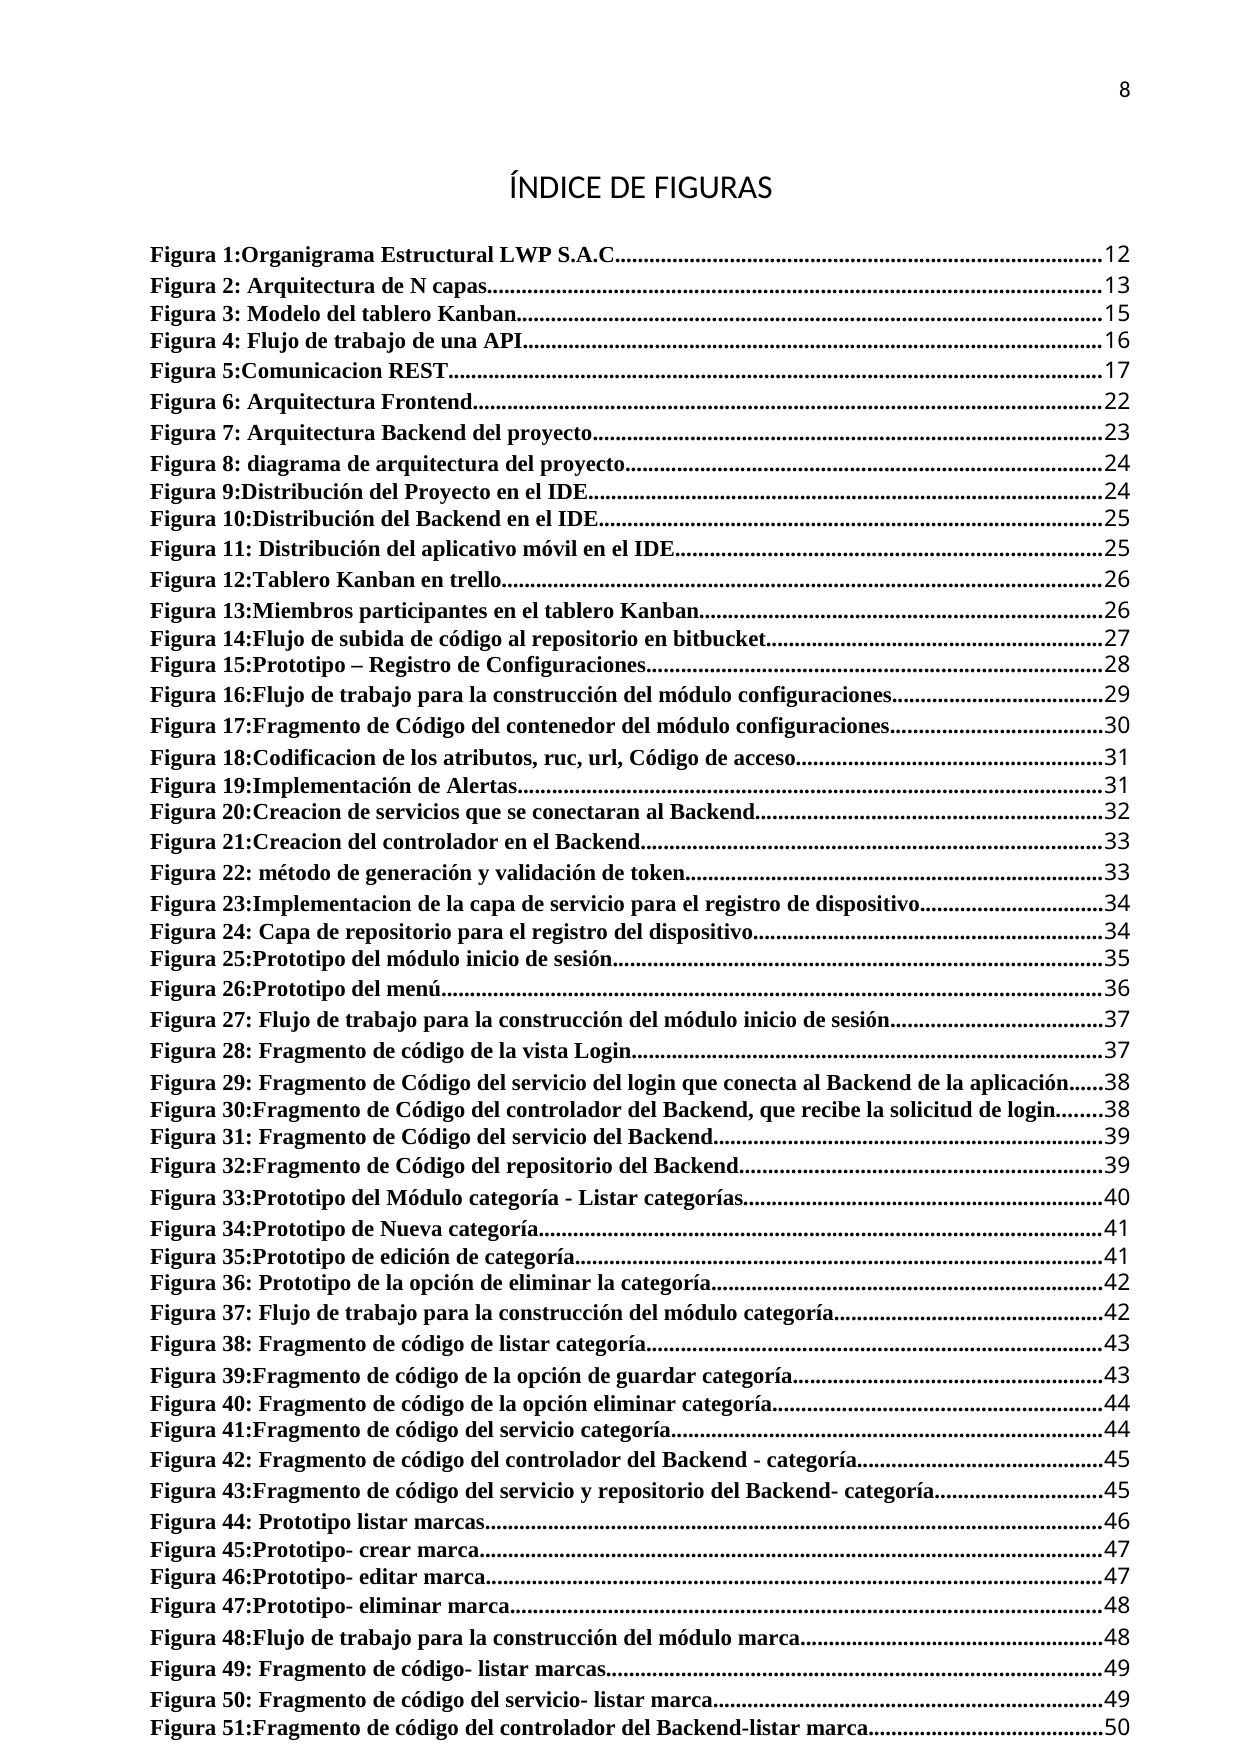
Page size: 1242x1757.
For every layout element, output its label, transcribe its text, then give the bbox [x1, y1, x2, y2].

text Figura 10:Distribución del Backend en el IDE 25 [150, 505, 1233, 531]
text Figura 4: Flujo de trabajo de una API 16 [150, 327, 1233, 353]
text Figura 9:Distribución del Proyecto en el IDE 24 [150, 479, 1233, 505]
text Figura 25:Prototipo del módulo inicio de sesión 35 [150, 945, 1233, 971]
text Figura 35:Prototipo de edición de categoría 41 [150, 1243, 1233, 1270]
text Figura 21:Creacion del controlador en el Backend. 33 [150, 825, 1233, 856]
text Figura 8: diagrama de arquitectura del proyecto 24 [150, 447, 1233, 479]
text Figura 24: Capa de repositorio para el registro del dispositivo 34 [150, 919, 1233, 945]
text Figura 49: Fragmento de código- listar marcas 49 [150, 1652, 1233, 1683]
text Figura 45:Prototipo- crear marca. 47 [150, 1537, 1233, 1563]
text Figura 39:Fragmento de código de la opción de guardar categoría 43 [150, 1359, 1233, 1390]
text Figura 51:Fragmento de código del controlador del Backend-listar marca. 50 [150, 1714, 1233, 1741]
text Figura 19:Implementación de Alertas. 31 [150, 772, 1233, 798]
text Figura 36: Prototipo de la opción de eliminar la categoría 42 [150, 1270, 1233, 1296]
text Figura 14:Flujo de subida de código al repositorio en bitbucket 27 [150, 625, 1233, 652]
text Figura 29: Fragmento de Código del servicio del login que conecta al Backend de la aplicación. 38 [150, 1065, 1233, 1097]
text Figura 43:Fragmento de código del servicio y repositorio del Backend- categoría 45 [150, 1474, 1233, 1505]
text Figura 50: Fragmento de código del servicio- listar marca. 49 [150, 1683, 1233, 1714]
text ÍNDICE DE FIGURAS [247, 166, 1034, 207]
text Figura 22: método de generación y validación de token 33 [150, 856, 1233, 887]
text Figura 42: Fragmento de código del controlador del Backend - categoría 45 [150, 1443, 1233, 1474]
text Figura 5:Comunicacion REST 17 [150, 353, 1233, 385]
text Figura 37: Flujo de trabajo para la construcción del módulo categoría. 42 [150, 1296, 1233, 1327]
text Figura 16:Flujo de trabajo para la construcción del módulo configuraciones 29 [150, 678, 1233, 709]
text Figura 18:Codificacion de los atributos, ruc, url, Código de acceso. 31 [150, 741, 1233, 772]
text Figura 44: Prototipo listar marcas. 46 [150, 1505, 1233, 1537]
text Figura 33:Prototipo del Módulo categoría - Listar categorías 40 [150, 1181, 1233, 1212]
text Figura 7: Arquitectura Backend del proyecto 23 [150, 416, 1233, 447]
text Figura 11: Distribución del aplicativo móvil en el IDE 25 [150, 531, 1233, 563]
text Figura 28: Fragmento de código de la vista Login. 37 [150, 1034, 1233, 1065]
text Figura 2: Arquitectura de N capas 13 [150, 269, 1233, 301]
text Figura 34:Prototipo de Nueva categoría. 41 [150, 1212, 1233, 1243]
text Figura 26:Prototipo del menú. 36 [150, 971, 1233, 1003]
text Figura 23:Implementacion de la capa de servicio para el registro de dispositivo 34 [150, 887, 1233, 919]
text Figura 48:Flujo de trabajo para la construcción del módulo marca. 48 [150, 1621, 1233, 1652]
text Figura 30:Fragmento de Código del controlador del Backend, que recibe la solicitud de login 38 [150, 1097, 1233, 1123]
text Figura 20:Creacion de servicios que se conectaran al Backend. 32 [150, 798, 1233, 825]
text Figura 38: Fragmento de código de listar categoría. 43 [150, 1327, 1233, 1359]
text Figura 47:Prototipo- eliminar marca 48 [150, 1589, 1233, 1621]
text Figura 40: Fragmento de código de la opción eliminar categoría 44 [150, 1390, 1233, 1416]
text Figura 1:Organigrama Estructural LWP S.A.C 12 [150, 238, 1233, 269]
text Figura 27: Flujo de trabajo para la construcción del módulo inicio de sesión 37 [150, 1003, 1233, 1034]
text Figura 12:Tablero Kanban en trello 26 [150, 563, 1233, 594]
text Figura 17:Fragmento de Código del contenedor del módulo configuraciones 30 [150, 709, 1233, 741]
text Figura 46:Prototipo- editar marca 47 [150, 1563, 1233, 1589]
text Figura 6: Arquitectura Frontend 22 [150, 385, 1233, 416]
text Figura 32:Fragmento de Código del repositorio del Backend 39 [150, 1149, 1233, 1181]
text Figura 31: Fragmento de Código del servicio del Backend. 39 [150, 1123, 1233, 1149]
text Figura 13:Miembros participantes en el tablero Kanban 26 [150, 594, 1233, 625]
text Figura 41:Fragmento de código del servicio categoría 44 [150, 1416, 1233, 1443]
text Figura 3: Modelo del tablero Kanban 15 [150, 301, 1233, 327]
text Figura 15:Prototipo – Registro de Configuraciones 28 [150, 652, 1233, 678]
